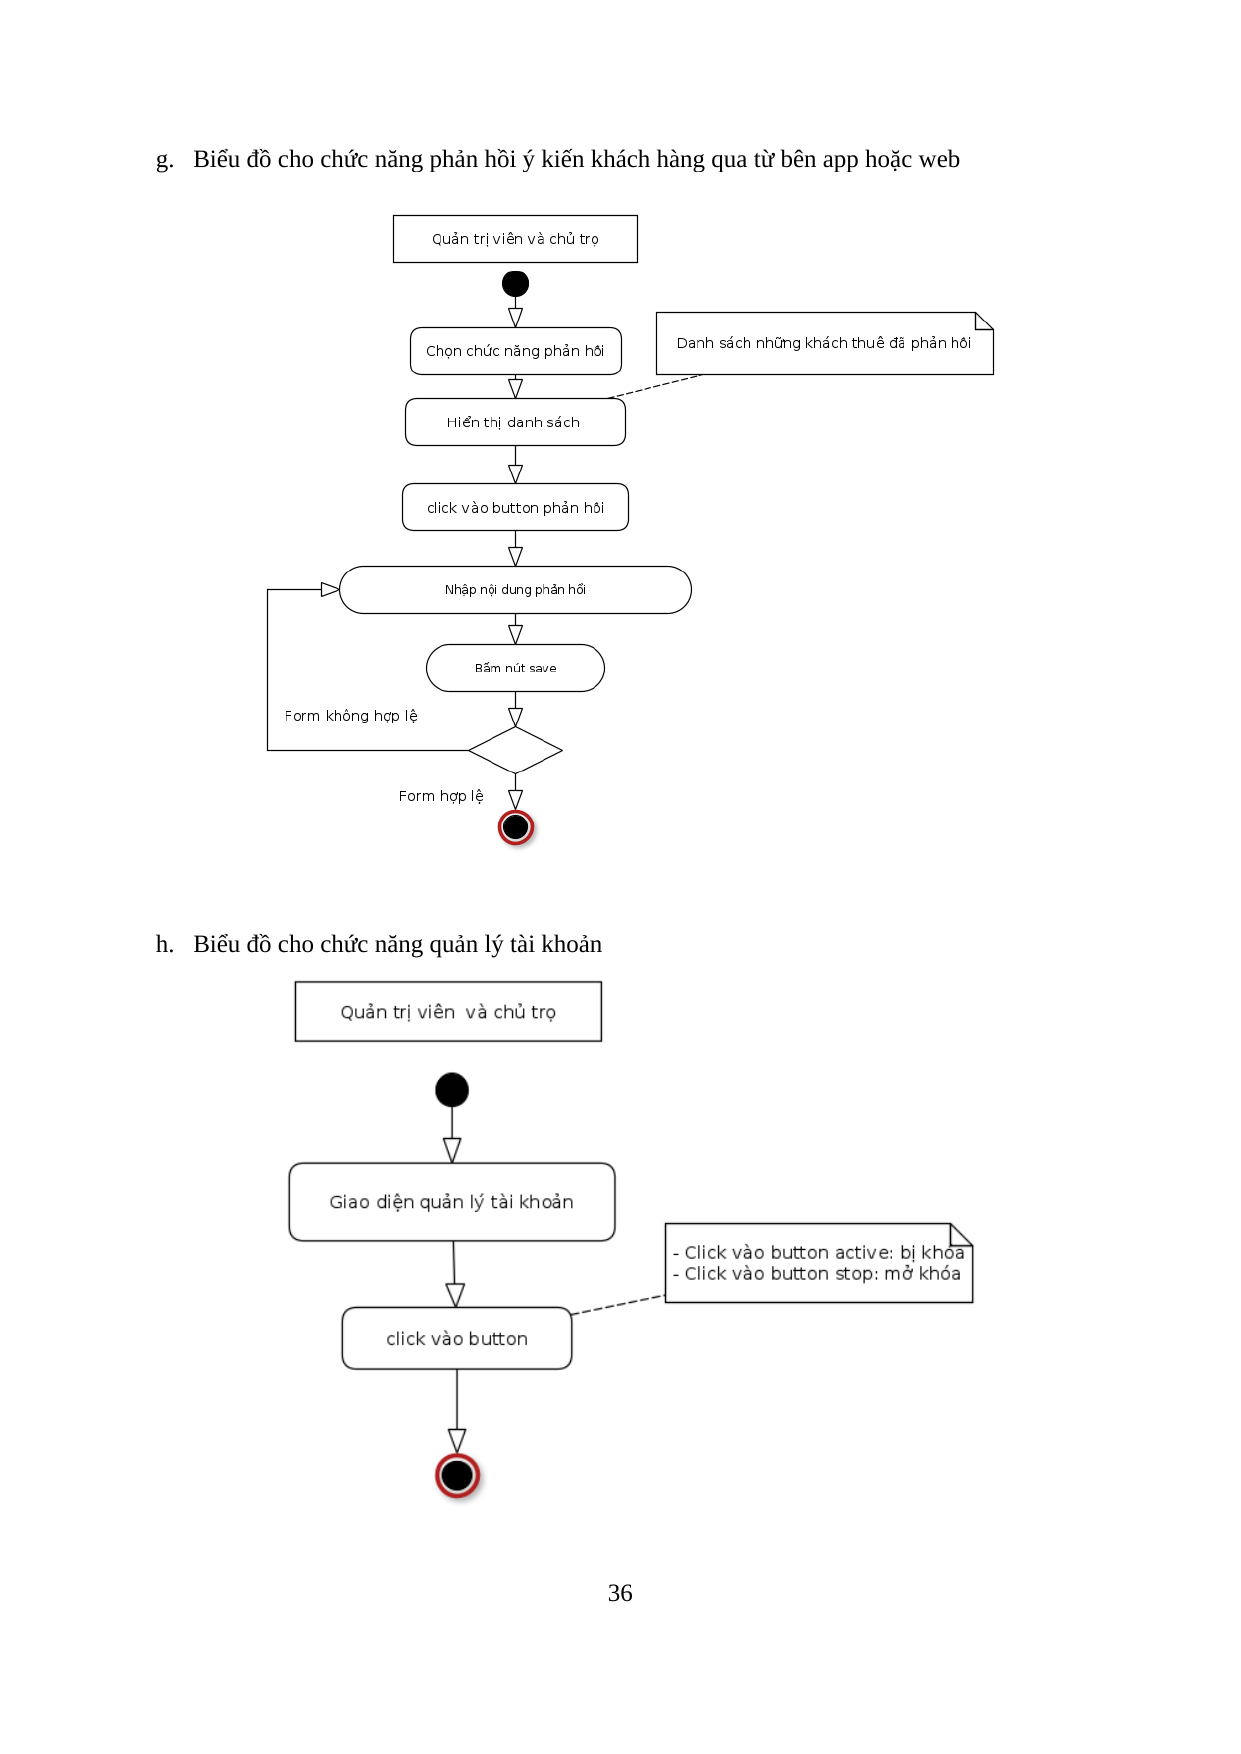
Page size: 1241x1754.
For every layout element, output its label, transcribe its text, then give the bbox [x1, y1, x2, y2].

list h. Biểu đồ cho chức năng quản lý tài khoản [156, 929, 1122, 958]
list g. Biểu đồ cho chức năng phản hồi ý kiến khách hàng qua từ bên app hoặc web [156, 144, 1122, 172]
picture [235, 172, 1005, 872]
picture [216, 958, 1024, 1519]
